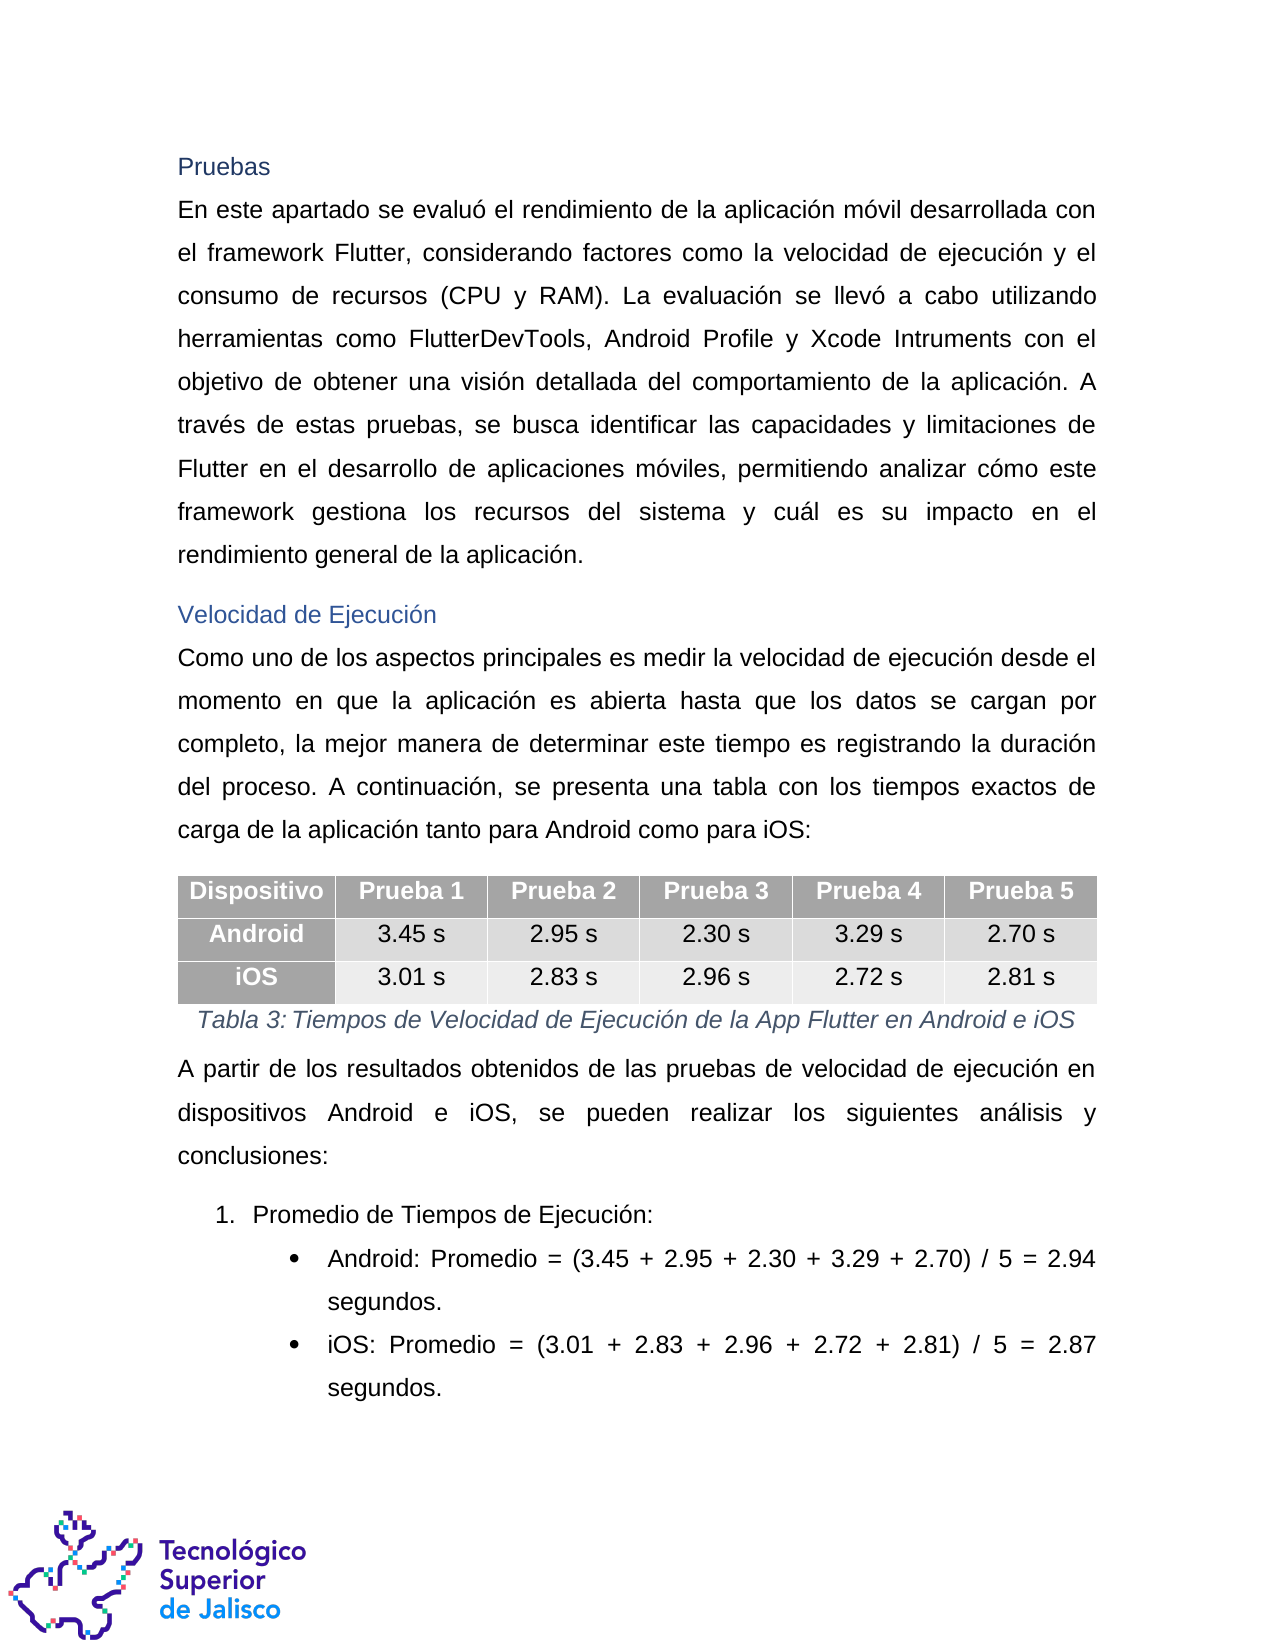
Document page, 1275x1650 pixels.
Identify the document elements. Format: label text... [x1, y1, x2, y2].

table_cell iOS [178, 962, 335, 1004]
table_header Prueba 4 [793, 876, 944, 918]
table_cell 2.83 s [488, 962, 639, 1004]
table_header Prueba 2 [488, 876, 639, 918]
text Tabla 3: Tiempos de Velocidad de Ejecución de la App Flutter en Android e iOS [177, 1005, 1098, 1034]
list iOS: Promedio = (3.01 + 2.83 + 2.96 + 2.72 + 2.81) / 5 = 2.87 segundos. [290, 1330, 1098, 1402]
table_cell 2.81 s [945, 962, 1097, 1004]
text A partir de los resultados obtenidos de las pruebas de velocidad de ejecución en dispositivos Android e iOS, se pueden realizar los siguientes análisis y conclusiones: [177, 1054, 1098, 1169]
subtitle Pruebas [177, 152, 1098, 181]
table_cell 2.30 s [640, 919, 792, 961]
table_header Prueba 3 [640, 876, 792, 918]
table_cell 2.96 s [640, 962, 792, 1004]
list Promedio de Tiempos de Ejecución: [215, 1201, 1098, 1229]
text En este apartado se evaluó el rendimiento de la aplicación móvil desarrollada con el framework Flutter, considerando factores como la velocidad de ejecución y el consumo de recursos (CPU y RAM). La evaluación se llevó a cabo utilizando herramientas como FlutterDevTools, Android Profile y Xcode Intruments con el objetivo de obtener una visión detallada del comportamiento de la aplicación. A través de estas pruebas, se busca identificar las capacidades y limitaciones de Flutter en el desarrollo de aplicaciones móviles, permitiendo analizar cómo este framework gestiona los recursos del sistema y cuál es su impacto en el rendimiento general de la aplicación. [177, 195, 1098, 569]
table_cell 2.95 s [488, 919, 639, 961]
table_cell Android [178, 919, 335, 961]
table_header Dispositivo [178, 876, 335, 918]
text Como uno de los aspectos principales es medir la velocidad de ejecución desde el momento en que la aplicación es abierta hasta que los datos se cargan por completo, la mejor manera de determinar este tiempo es registrando la duración del proceso. A continuación, se presenta una tabla con los tiempos exactos de carga de la aplicación tanto para Android como para iOS: [177, 643, 1098, 844]
list Android: Promedio = (3.45 + 2.95 + 2.30 + 3.29 + 2.70) / 5 = 2.94 segundos. [290, 1244, 1098, 1316]
subtitle Velocidad de Ejecución [177, 600, 1098, 628]
table_header Prueba 1 [336, 876, 487, 918]
table_cell 2.70 s [945, 919, 1097, 961]
table_cell 3.45 s [336, 919, 487, 961]
table_cell 2.72 s [793, 962, 944, 1004]
table_cell 3.01 s [336, 962, 487, 1004]
table_header Prueba 5 [945, 876, 1097, 918]
picture [1, 1503, 313, 1647]
table_cell 3.29 s [793, 919, 944, 961]
